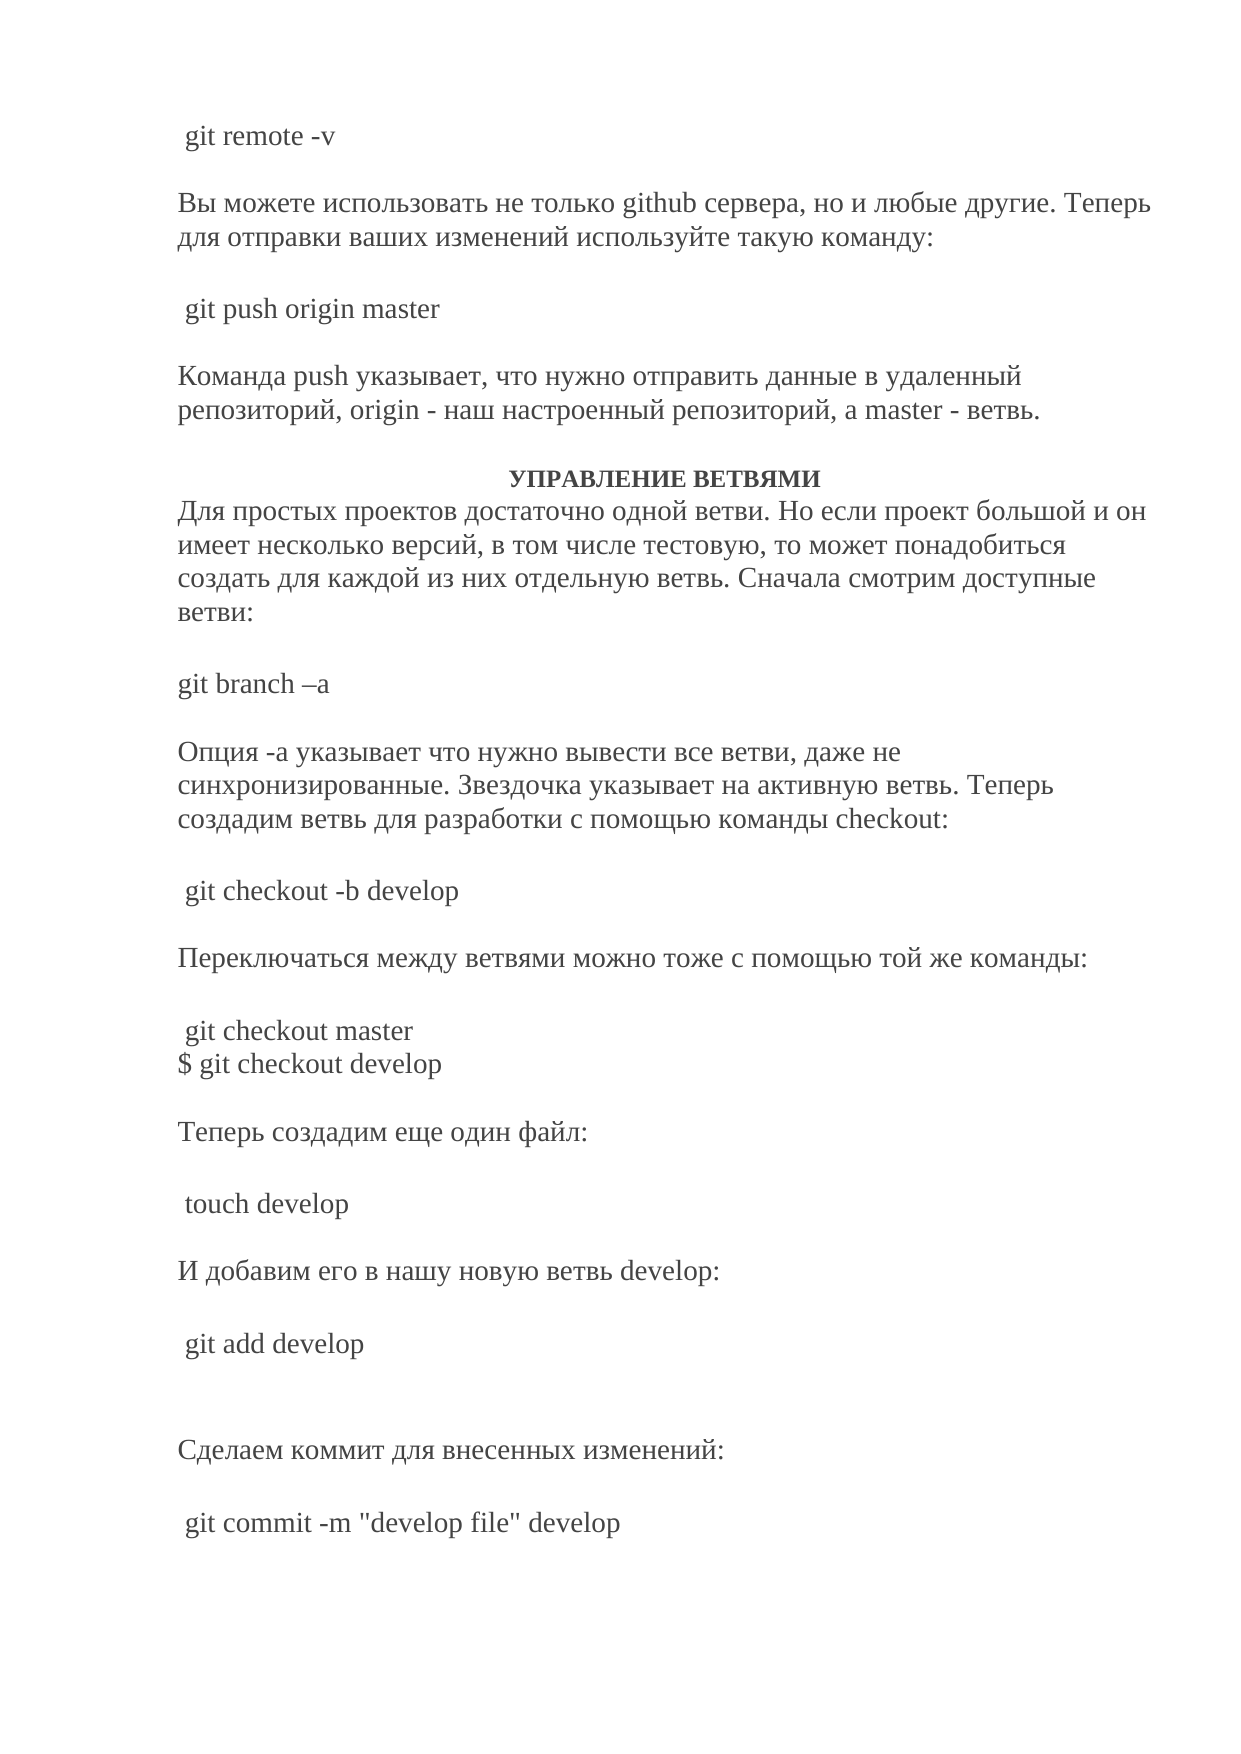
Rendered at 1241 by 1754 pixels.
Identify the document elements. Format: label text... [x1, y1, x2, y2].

text git add develop [177, 1326, 1152, 1359]
subtitle УПРАВЛЕНИЕ ВЕТВЯМИ [177, 464, 1152, 493]
text Для простых проектов достаточно одной ветви. Но если проект большой и он имеет несколько версий, в том числе тестовую, то может понадобиться создать для каждой из них отдельную ветвь. Сначала смотрим доступные ветви: [177, 493, 1152, 627]
text git push origin master [177, 291, 1152, 325]
text git commit -m "develop file" develop [177, 1505, 1152, 1538]
text git remote -v [177, 118, 1152, 152]
text Вы можете использовать не только github сервера, но и любые другие. Теперь для отправки ваших изменений используйте такую команду: [177, 185, 1152, 252]
text touch develop [177, 1186, 1152, 1220]
text И добавим его в нашу новую ветвь develop: [177, 1253, 1152, 1287]
text Переключаться между ветвями можно тоже с помощью той же команды: [177, 940, 1152, 974]
text Сделаем коммит для внесенных изменений: [177, 1432, 1152, 1466]
text Теперь создадим еще один файл: [177, 1114, 1152, 1147]
text Команда push указывает, что нужно отправить данные в удаленный репозиторий, origin - наш настроенный репозиторий, а master - ветвь. [177, 358, 1152, 426]
text Опция -a указывает что нужно вывести все ветви, даже не синхронизированные. Звездочка указывает на активную ветвь. Теперь создадим ветвь для разработки с помощью команды checkout: [177, 734, 1152, 834]
text git branch –a [177, 667, 1152, 700]
text git checkout master $ git checkout develop [177, 1013, 1152, 1080]
text git checkout -b develop [177, 873, 1152, 907]
